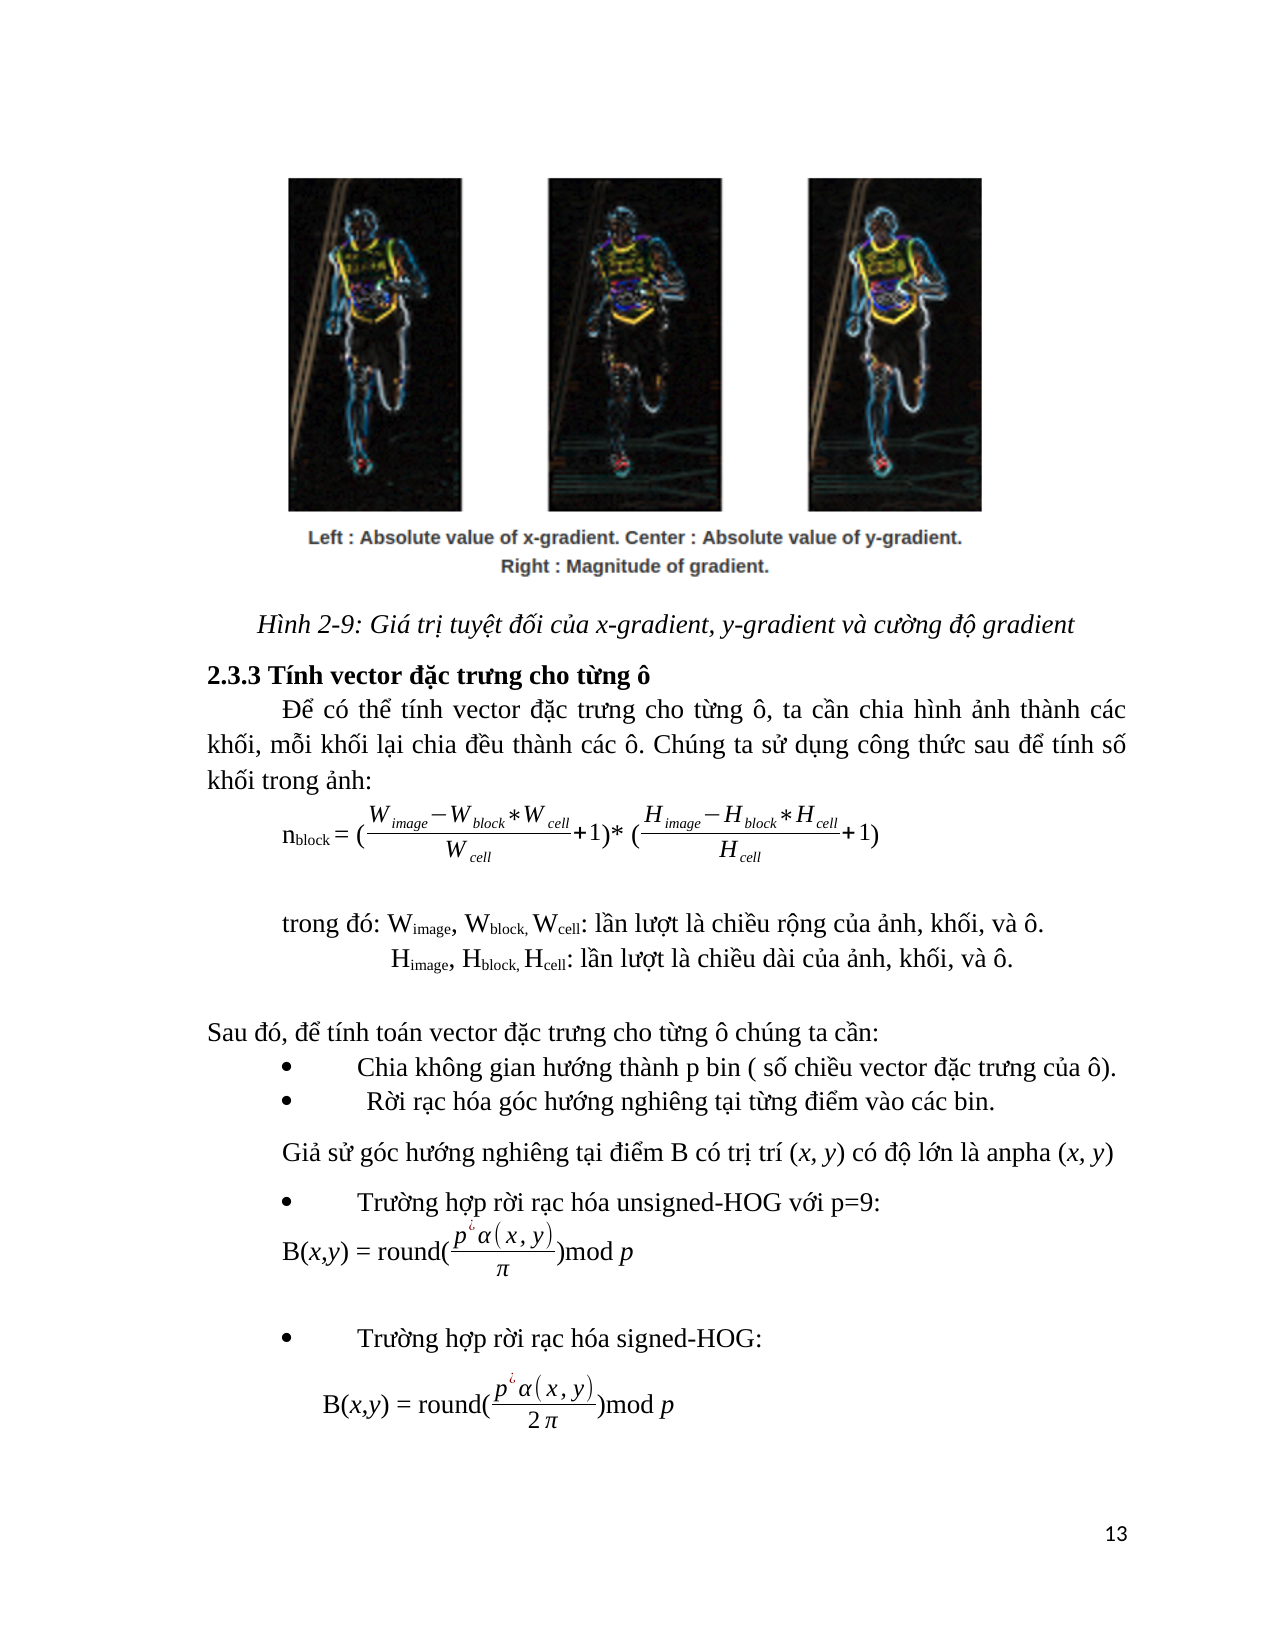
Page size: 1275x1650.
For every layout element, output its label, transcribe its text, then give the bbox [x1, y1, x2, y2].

list Trường hợp rời rạc hóa signed-HOG: [207, 1322, 1127, 1353]
list Chia không gian hướng thành p bin ( số chiều vector đặc trưng của ô). [207, 1052, 1127, 1083]
text B(x,y) = round()mod p [207, 1372, 1127, 1434]
list nblock = ()* () [207, 800, 1127, 866]
list Sau đó, để tính toán vector đặc trưng cho từng ô chúng ta cần: [207, 978, 1127, 1047]
list Rời rạc hóa góc hướng nghiêng tại từng điểm vào các bin. [207, 1085, 1127, 1117]
list B(x,y) = round()mod p [207, 1220, 1127, 1282]
list Trường hợp rời rạc hóa unsigned-HOG với p=9: [207, 1186, 1127, 1217]
picture [206, 147, 1074, 595]
list Để có thể tính vector đặc trưng cho từng ô, ta cần chia hình ảnh thành các khối, mỗi khối lại chia đều thành các ô. Chúng ta sử dụng công thức sau để tính số khối trong ảnh: [207, 693, 1127, 796]
list Himage, Hblock, Hcell: lần lượt là chiều dài của ảnh, khối, và ô. [207, 942, 1127, 974]
text Giả sử góc hướng nghiêng tại điểm B có trị trí (x, y) có độ lớn là anpha (x, y) [207, 1136, 1127, 1167]
list trong đó: Wimage, Wblock, Wcell: lần lượt là chiều rộng của ảnh, khối, và ô. [207, 907, 1127, 938]
subtitle 2.3.3 Tính vector đặc trưng cho từng ô [207, 659, 1127, 691]
